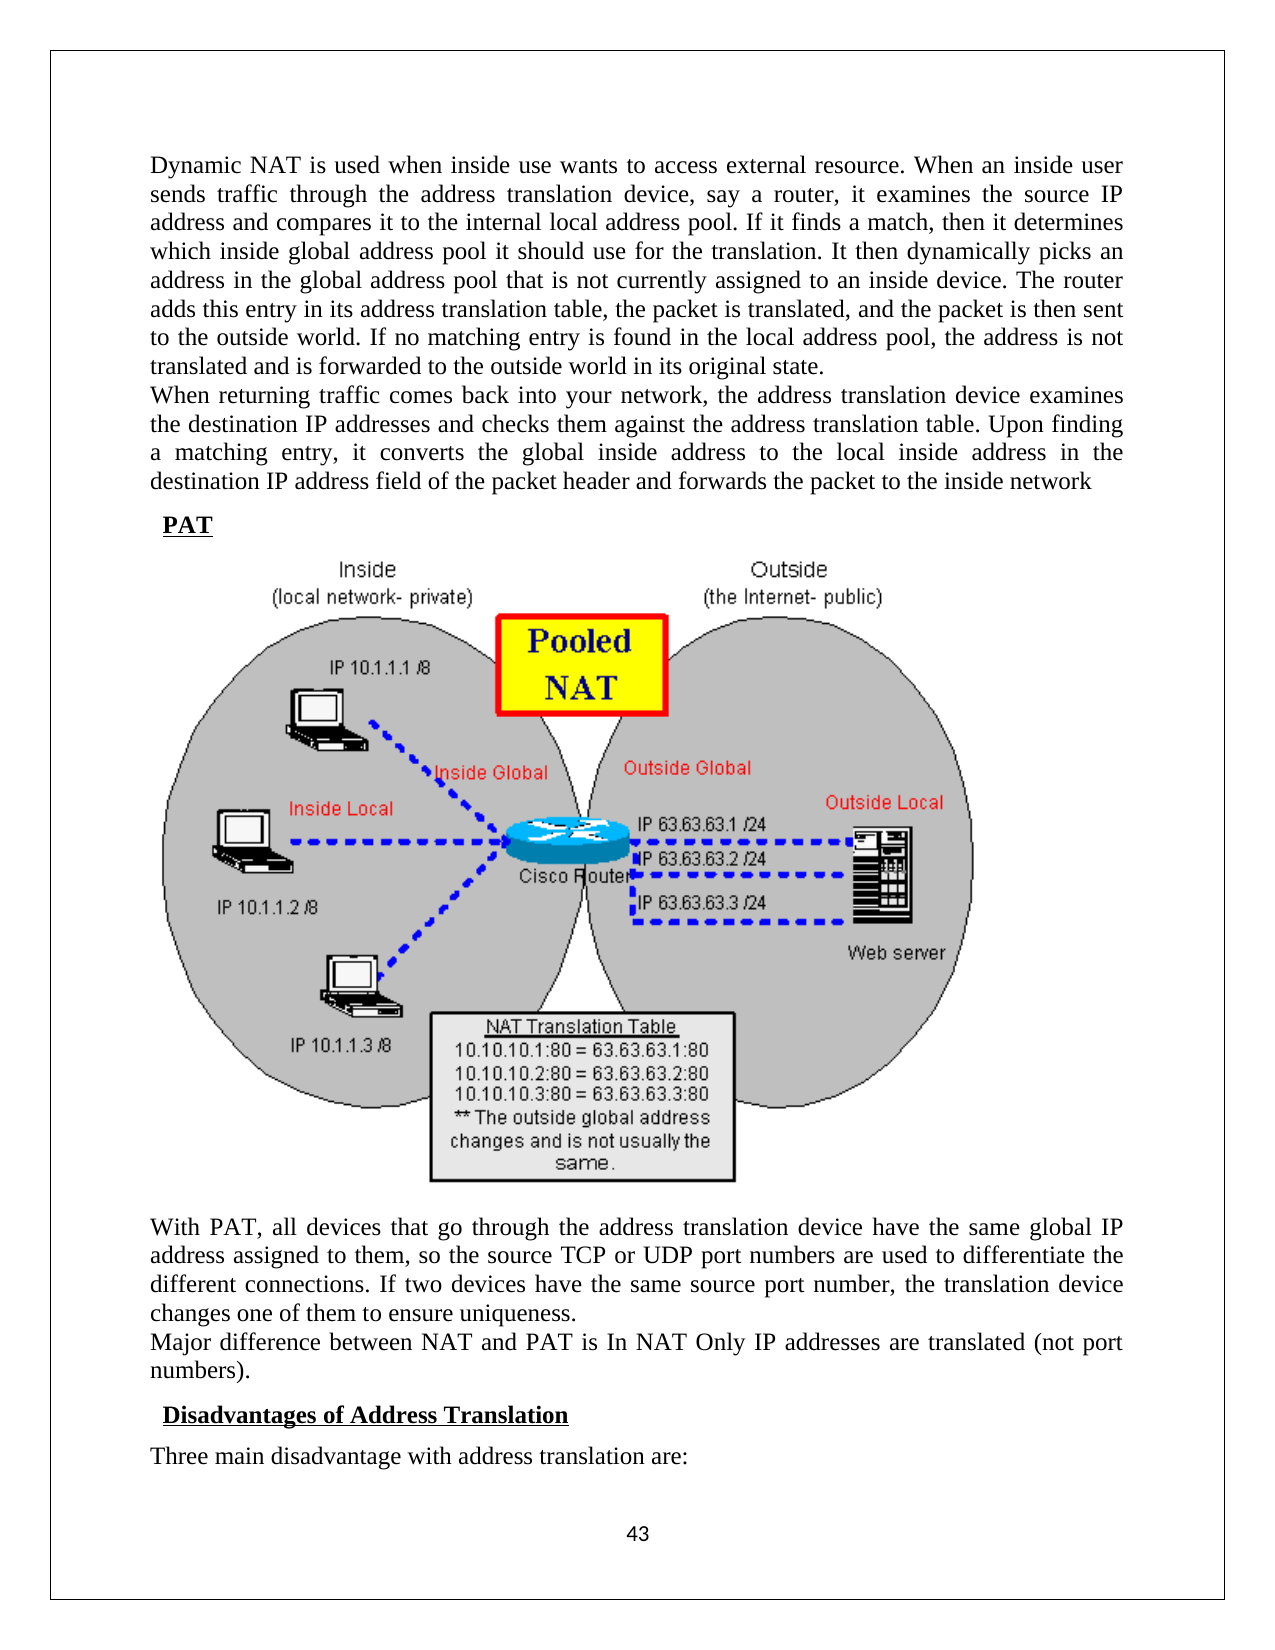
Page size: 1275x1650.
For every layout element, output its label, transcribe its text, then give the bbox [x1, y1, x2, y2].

text When returning traffic comes back into your network, the address translation device examines the destination IP addresses and checks them against the address translation table. Upon finding a matching entry, it converts the global inside address to the local inside address in the destination IP address field of the packet header and forwards the packet to the inside network [150, 380, 1125, 495]
text Three main disadvantage with address translation are: [150, 1441, 1125, 1470]
text Major difference between NAT and PAT is In NAT Only IP addresses are translated (not port numbers). [150, 1327, 1125, 1384]
subtitle PAT [162, 511, 1125, 539]
text With PAT, all devices that go through the address translation device have the same global IP address assigned to them, so the source TCP or UDP port numbers are used to differentiate the different connections. If two devices have the same source port number, the translation device changes one of them to ensure uniqueness. [150, 1212, 1125, 1327]
picture [150, 555, 991, 1184]
subtitle Disadvantages of Address Translation [162, 1400, 1125, 1429]
text Dynamic NAT is used when inside use wants to access external resource. When an inside user sends traffic through the address translation device, say a router, it examines the source IP address and compares it to the internal local address pool. If it finds a match, then it determines which inside global address pool it should use for the translation. It then dynamically picks an address in the global address pool that is not currently assigned to an inside device. The router adds this entry in its address translation table, the packet is translated, and the packet is then sent to the outside world. If no matching entry is found in the local address pool, the address is not translated and is forwarded to the outside world in its original state. [150, 150, 1125, 380]
